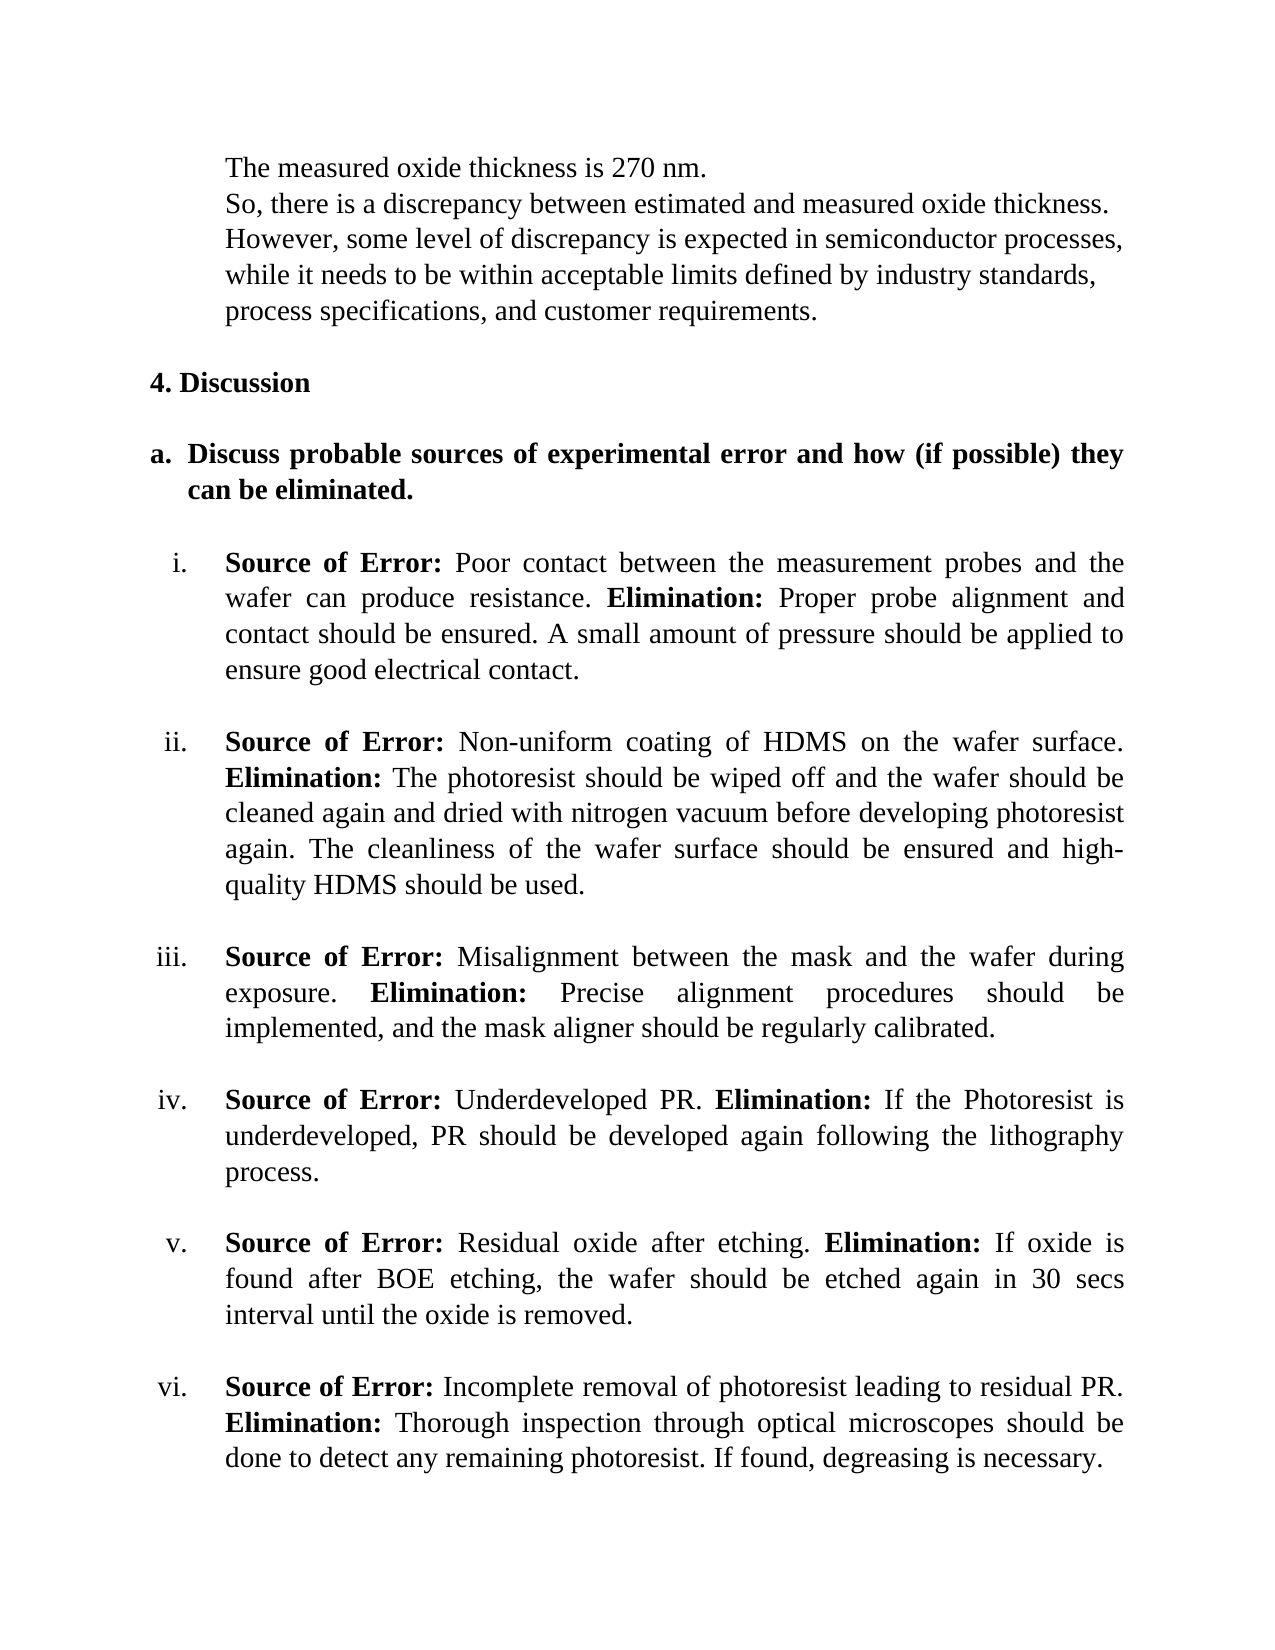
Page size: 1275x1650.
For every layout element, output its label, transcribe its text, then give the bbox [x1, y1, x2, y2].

list Source of Error: Misalignment between the mask and the wafer during exposure. Elimination: Precise alignment procedures should be implemented, and the mask aligner should be regularly calibrated. [187, 939, 1125, 1044]
list Source of Error: Non-uniform coating of HDMS on the wafer surface. Elimination: The photoresist should be wiped off and the wafer should be cleaned again and dried with nitrogen vacuum before developing photoresist again. The cleanliness of the wafer surface should be ensured and high-quality HDMS should be used. [187, 724, 1125, 901]
list Discuss probable sources of experimental error and how (if possible) they can be eliminated. [150, 437, 1125, 506]
text 4. Discussion [150, 365, 1125, 398]
list Source of Error: Residual oxide after etching. Elimination: If oxide is found after BOE etching, the wafer should be etched again in 30 secs interval until the oxide is removed. [187, 1226, 1125, 1331]
list Source of Error: Poor contact between the measurement probes and the wafer can produce resistance. Elimination: Proper probe alignment and contact should be ensured. A small amount of pressure should be applied to ensure good electrical contact. [187, 545, 1125, 686]
list Source of Error: Underdeveloped PR. Elimination: If the Photoresist is underdeveloped, PR should be developed again following the lithography process. [187, 1082, 1125, 1187]
text The measured oxide thickness is 270 nm. [225, 150, 1125, 183]
list Source of Error: Incomplete removal of photoresist leading to residual PR. Elimination: Thorough inspection through optical microscopes should be done to detect any remaining photoresist. If found, degreasing is necessary. [187, 1369, 1125, 1474]
text So, there is a discrepancy between estimated and measured oxide thickness. However, some level of discrepancy is expected in semiconductor processes, while it needs to be within acceptable limits defined by industry standards, process specifications, and customer requirements. [225, 186, 1125, 327]
